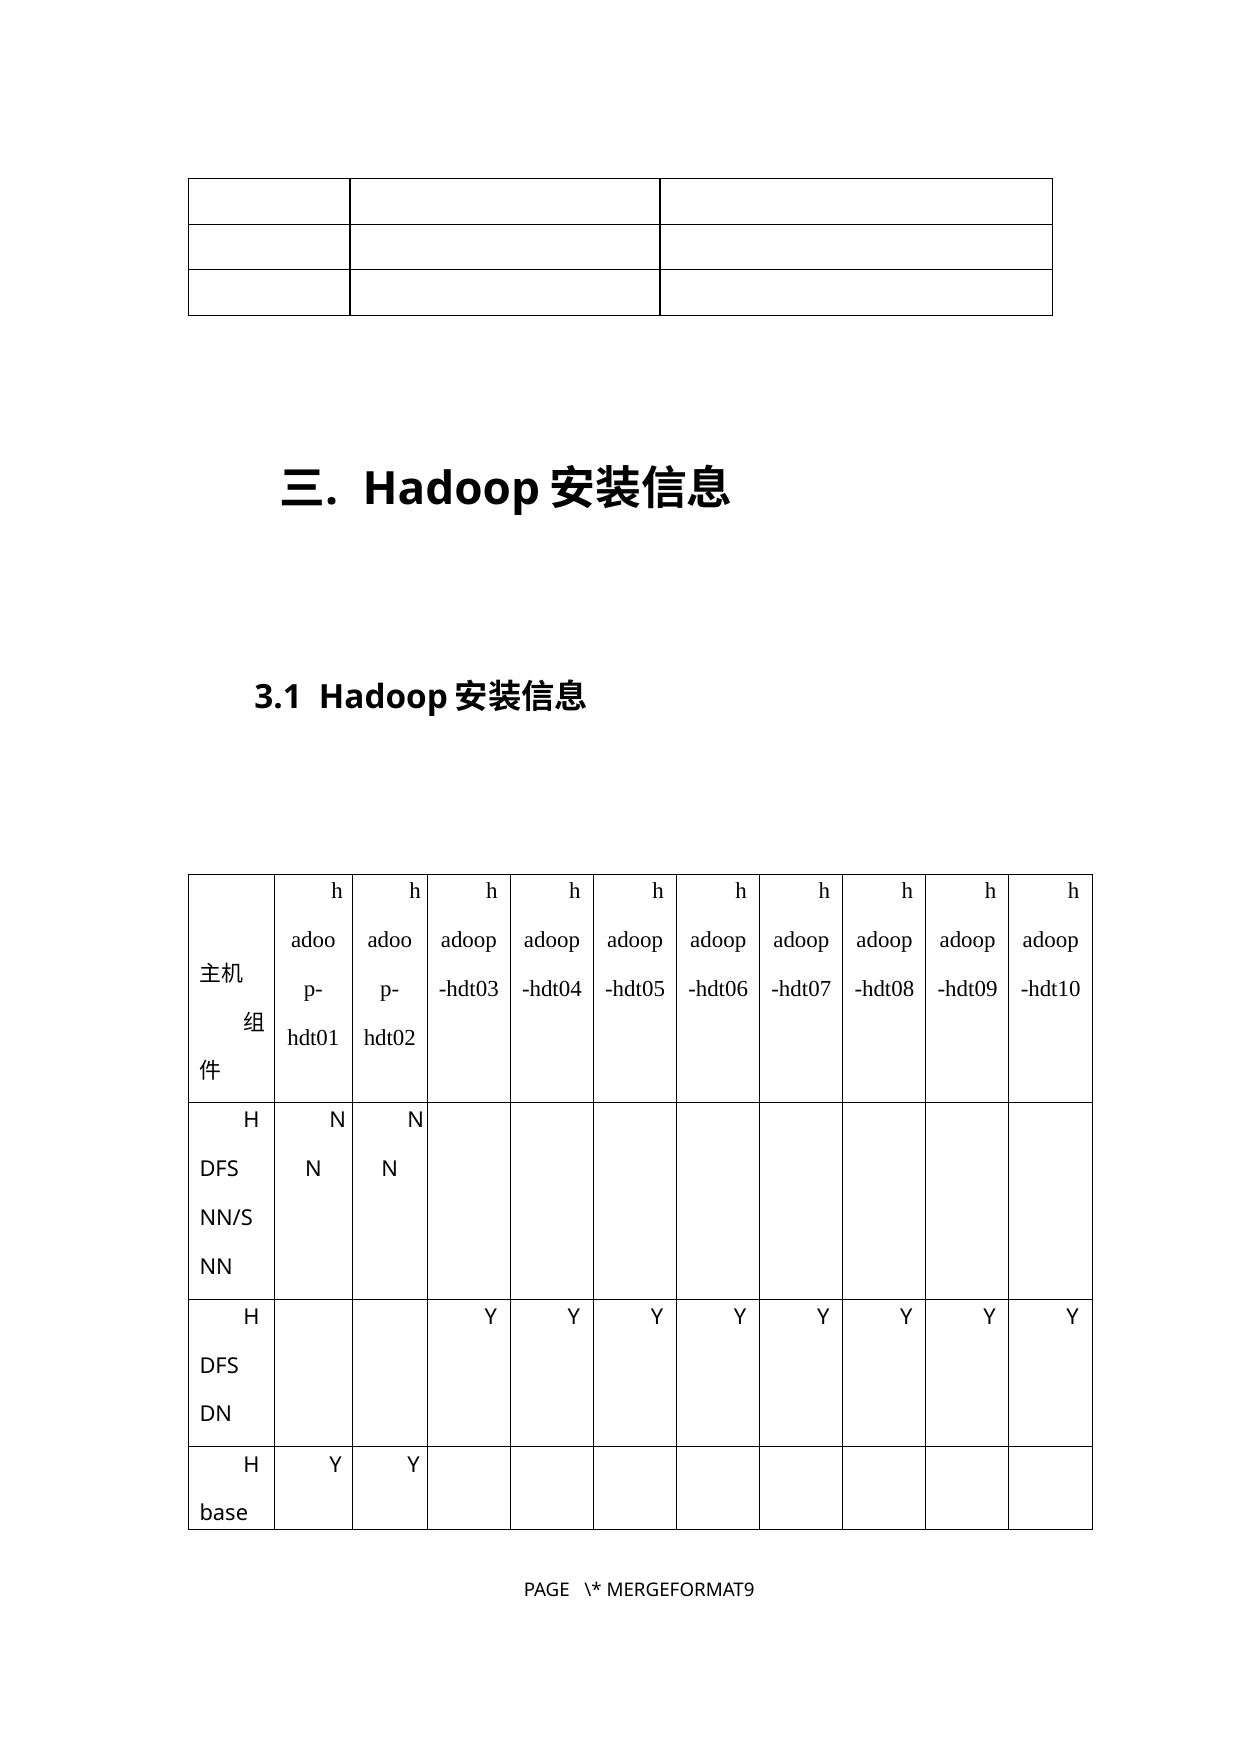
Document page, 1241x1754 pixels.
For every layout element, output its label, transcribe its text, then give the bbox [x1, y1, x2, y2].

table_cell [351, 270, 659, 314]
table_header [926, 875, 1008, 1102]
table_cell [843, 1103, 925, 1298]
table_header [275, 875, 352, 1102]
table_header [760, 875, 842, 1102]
subtitle Hadoop安装信息 [187, 436, 1053, 533]
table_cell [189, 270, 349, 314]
subtitle Hadoop安装信息 [187, 661, 1053, 726]
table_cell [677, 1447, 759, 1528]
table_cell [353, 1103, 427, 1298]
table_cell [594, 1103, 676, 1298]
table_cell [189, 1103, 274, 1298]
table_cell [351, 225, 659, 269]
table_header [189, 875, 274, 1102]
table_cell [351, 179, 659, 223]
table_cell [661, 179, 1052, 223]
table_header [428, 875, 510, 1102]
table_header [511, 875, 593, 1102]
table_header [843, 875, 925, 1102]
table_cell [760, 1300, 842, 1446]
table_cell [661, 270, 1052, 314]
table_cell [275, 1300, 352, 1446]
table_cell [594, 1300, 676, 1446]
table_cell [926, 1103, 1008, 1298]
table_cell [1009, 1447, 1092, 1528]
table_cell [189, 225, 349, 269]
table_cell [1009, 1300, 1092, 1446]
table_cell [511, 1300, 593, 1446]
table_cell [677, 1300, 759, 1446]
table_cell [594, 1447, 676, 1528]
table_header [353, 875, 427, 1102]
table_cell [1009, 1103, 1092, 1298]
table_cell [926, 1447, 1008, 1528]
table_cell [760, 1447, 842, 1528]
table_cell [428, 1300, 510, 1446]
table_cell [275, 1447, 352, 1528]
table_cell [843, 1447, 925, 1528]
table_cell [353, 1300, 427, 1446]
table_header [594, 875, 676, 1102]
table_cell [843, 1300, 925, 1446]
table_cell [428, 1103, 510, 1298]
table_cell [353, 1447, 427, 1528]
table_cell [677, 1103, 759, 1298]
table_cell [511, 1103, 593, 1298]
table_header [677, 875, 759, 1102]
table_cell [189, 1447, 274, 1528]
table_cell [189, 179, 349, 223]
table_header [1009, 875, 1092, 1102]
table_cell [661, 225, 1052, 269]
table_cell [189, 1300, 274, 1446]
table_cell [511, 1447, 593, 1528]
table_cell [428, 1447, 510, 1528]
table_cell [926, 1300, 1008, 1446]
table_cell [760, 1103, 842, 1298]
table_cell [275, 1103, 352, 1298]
